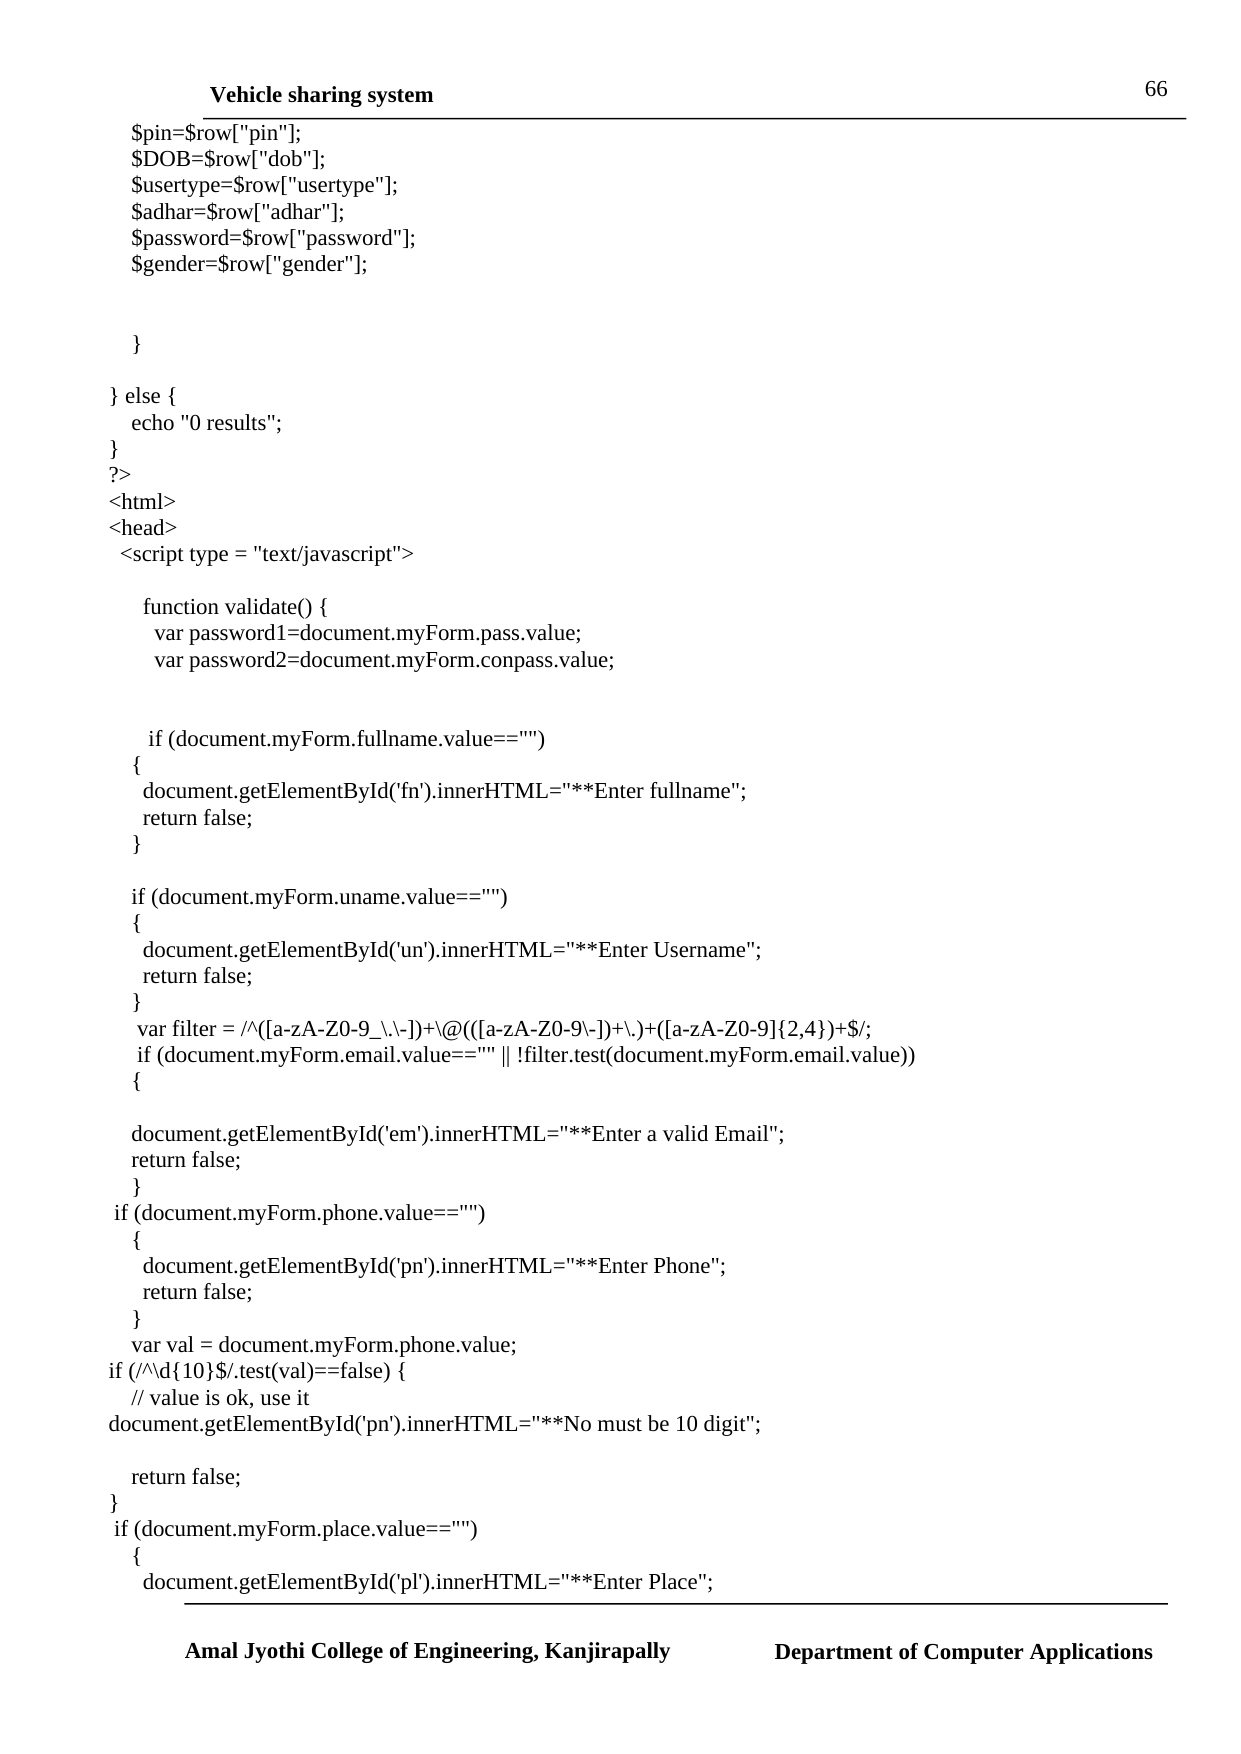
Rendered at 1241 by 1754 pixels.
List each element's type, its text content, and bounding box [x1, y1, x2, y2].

text { [108, 909, 1167, 936]
text return false; [108, 1147, 1167, 1173]
text return false; [108, 1463, 1167, 1489]
text } [108, 329, 1167, 356]
text var filter = /^([a-zA-Z0-9_\.\-])+\@(([a-zA-Z0-9\-])+\.)+([a-zA-Z0-9]{2,4})+$/; [108, 1015, 1167, 1041]
text document.getElementById('pn').innerHTML="**Enter Phone"; [108, 1252, 1167, 1278]
text } [108, 1489, 1167, 1516]
text var val = document.myForm.phone.value; [108, 1331, 1167, 1357]
text ?> [108, 461, 1167, 488]
text var password2=document.myForm.conpass.value; [108, 646, 1167, 672]
text { [108, 1542, 1167, 1568]
text document.getElementById('un').innerHTML="**Enter Username"; [108, 936, 1167, 962]
text return false; [108, 962, 1167, 988]
text function validate() { [108, 593, 1167, 619]
text document.getElementById('fn').innerHTML="**Enter fullname"; [108, 778, 1167, 804]
text { [108, 1226, 1167, 1252]
text return false; [108, 804, 1167, 830]
text $pin=$row["pin"]; [108, 119, 1167, 145]
text document.getElementById('em').innerHTML="**Enter a valid Email"; [108, 1120, 1167, 1147]
text $gender=$row["gender"]; [108, 251, 1167, 277]
text if (document.myForm.phone.value=="") [108, 1199, 1167, 1226]
text // value is ok, use it [108, 1384, 1167, 1410]
text } [108, 1173, 1167, 1199]
text $password=$row["password"]; [108, 224, 1167, 251]
text if (document.myForm.email.value=="" || !filter.test(document.myForm.email.value)) [108, 1041, 1167, 1067]
text <head> [108, 514, 1167, 540]
text } [108, 830, 1167, 857]
text <script type = "text/javascript"> [108, 540, 1167, 567]
text { [108, 751, 1167, 778]
text if (document.myForm.uname.value=="") [108, 883, 1167, 909]
text } [108, 435, 1167, 461]
text } [108, 988, 1167, 1015]
text if (document.myForm.place.value=="") [108, 1516, 1167, 1542]
text return false; [108, 1278, 1167, 1305]
text $DOB=$row["dob"]; [108, 145, 1167, 171]
text $usertype=$row["usertype"]; [108, 171, 1167, 198]
text var password1=document.myForm.pass.value; [108, 619, 1167, 646]
text } else { [108, 382, 1167, 409]
text } [108, 1305, 1167, 1331]
text document.getElementById('pn').innerHTML="**No must be 10 digit"; [108, 1410, 1167, 1436]
text { [108, 1067, 1167, 1094]
text document.getElementById('pl').innerHTML="**Enter Place"; [108, 1568, 1167, 1594]
text if (document.myForm.fullname.value=="") [108, 725, 1167, 751]
text $adhar=$row["adhar"]; [108, 198, 1167, 224]
text if (/^\d{10}$/.test(val)==false) { [108, 1357, 1167, 1384]
text echo "0 results"; [108, 409, 1167, 435]
text <html> [108, 488, 1167, 514]
